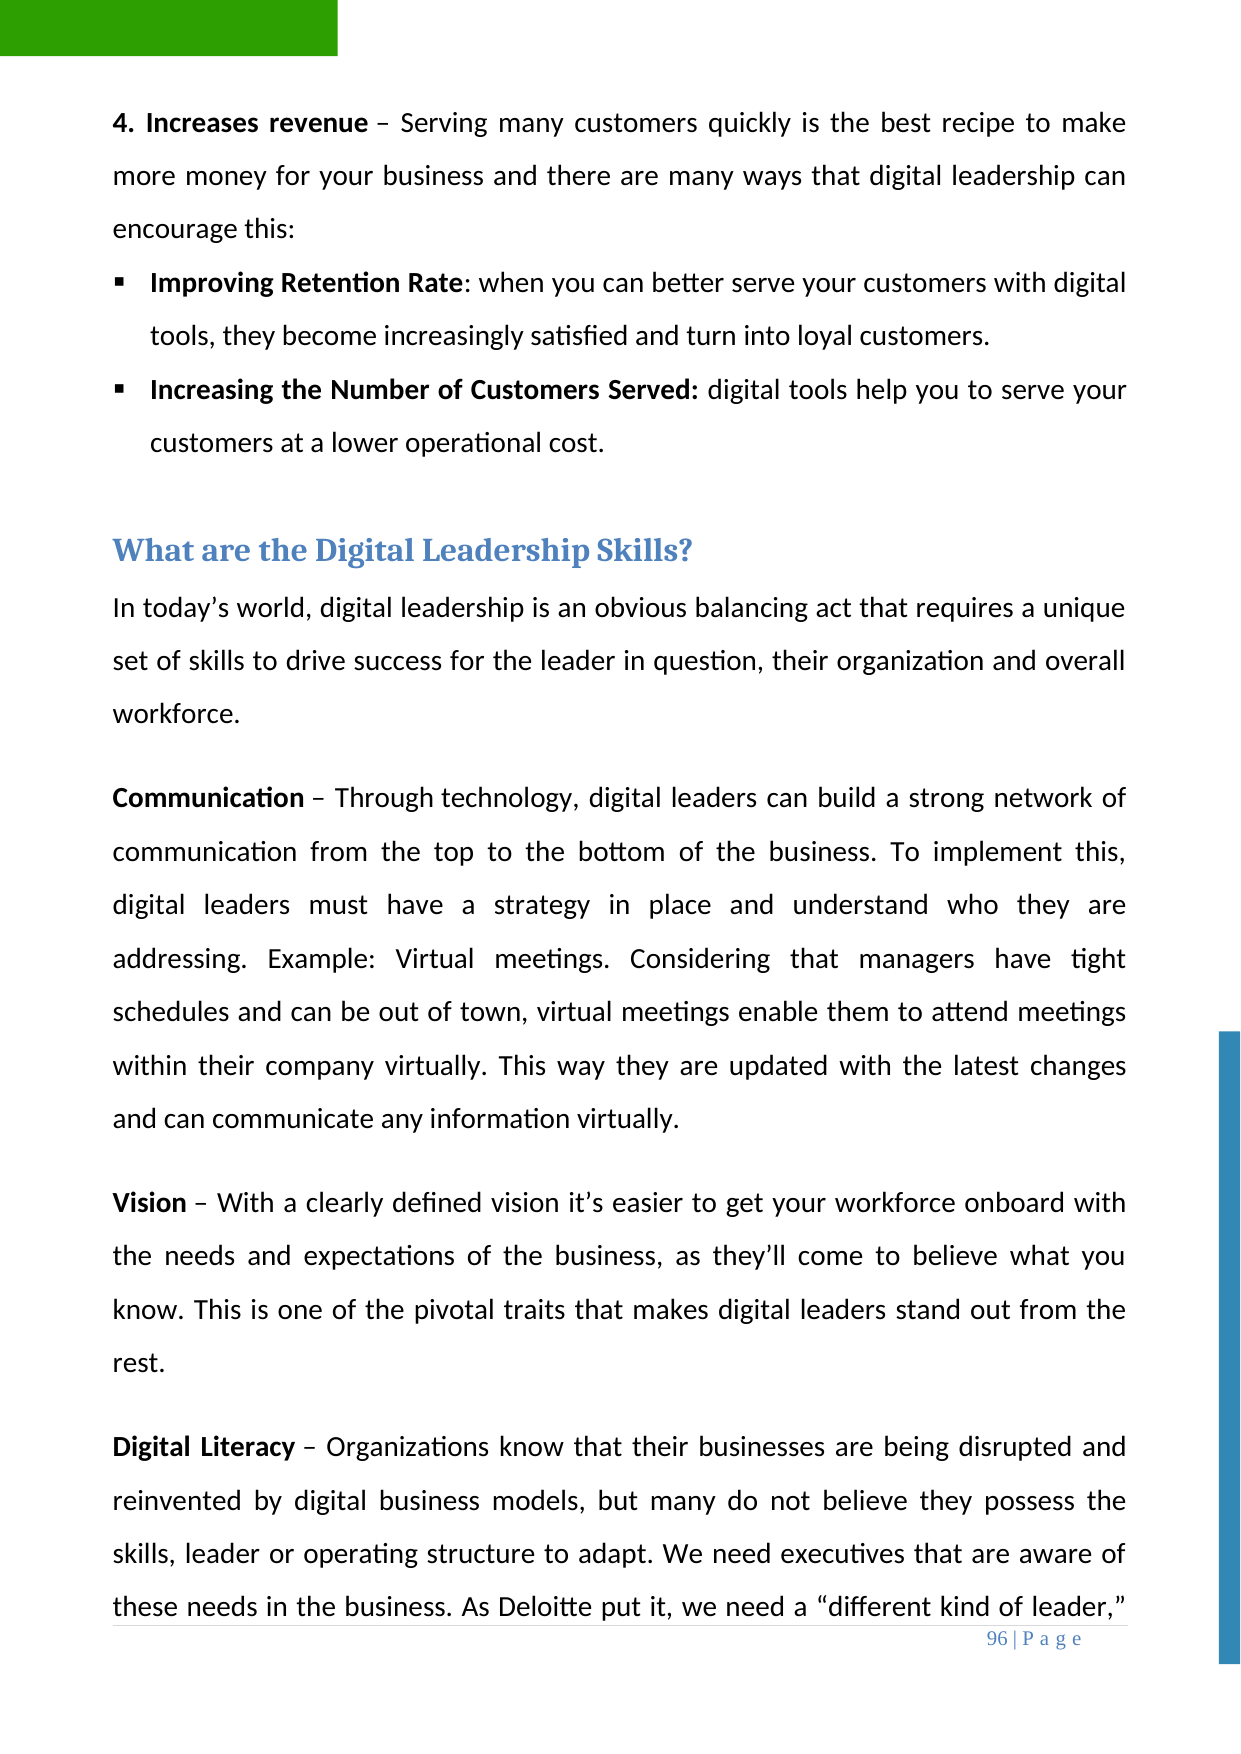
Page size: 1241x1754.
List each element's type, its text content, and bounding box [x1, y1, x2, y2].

list Improving Retention Rate: when you can better serve your customers with digital tools, they become increasingly satisfied and turn into loyal customers. [112, 264, 1128, 353]
text In today’s world, digital leadership is an obvious balancing act that requires a unique set of skills to drive success for the leader in question, their organization and overall workforce. [112, 589, 1128, 731]
text 4. Increases revenue – Serving many customers quickly is the best recipe to make more money for your business and there are many ways that digital leadership can encourage this: [112, 104, 1128, 246]
list Increasing the Number of Customers Served: digital tools help you to serve your customers at a lower operational cost. [112, 371, 1128, 460]
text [112, 1428, 1128, 1624]
text Communication – Through technology, digital leaders can build a strong network of communication from the top to the bottom of the business. To implement this, digital leaders must have a strategy in place and understand who they are addressing. Example: Virtual meetings. Considering that managers have tight schedules and can be out of town, virtual meetings enable them to attend meetings within their company virtually. This way they are updated with the latest changes and can communicate any information virtually. [112, 779, 1128, 1136]
text What are the Digital Leadership Skills? [112, 531, 1128, 569]
text Vision – With a clearly defined vision it’s easier to get your workforce onboard with the needs and expectations of the business, as they’ll come to believe what you know. This is one of the pivotal traits that makes digital leaders stand out from the rest. [112, 1184, 1128, 1380]
